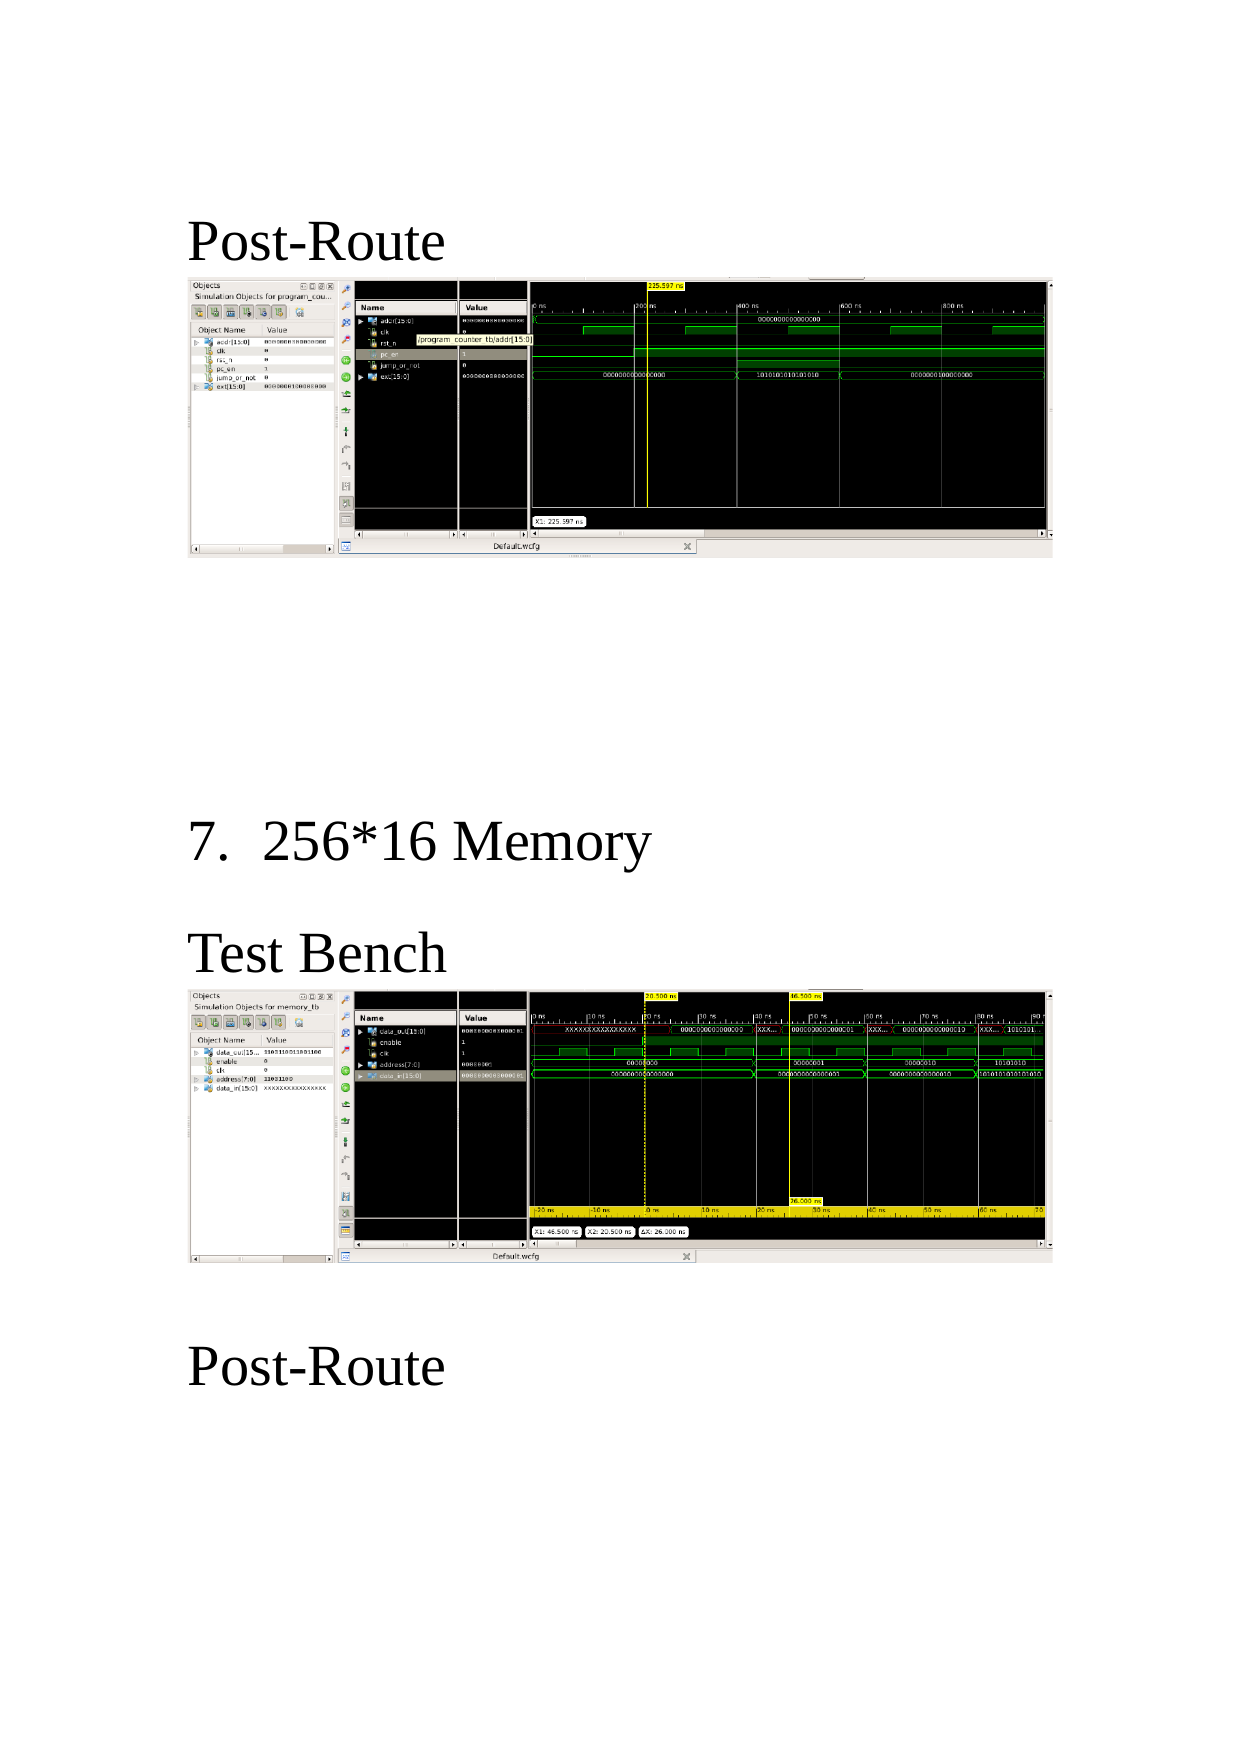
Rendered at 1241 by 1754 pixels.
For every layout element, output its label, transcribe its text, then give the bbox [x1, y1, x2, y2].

text Post-Route [187, 1327, 1053, 1402]
picture [187, 989, 1053, 1263]
list 256*16 Memory [187, 802, 1053, 877]
picture [187, 277, 1053, 558]
text Post-Route [187, 202, 1053, 277]
text Test Bench [187, 914, 1053, 989]
